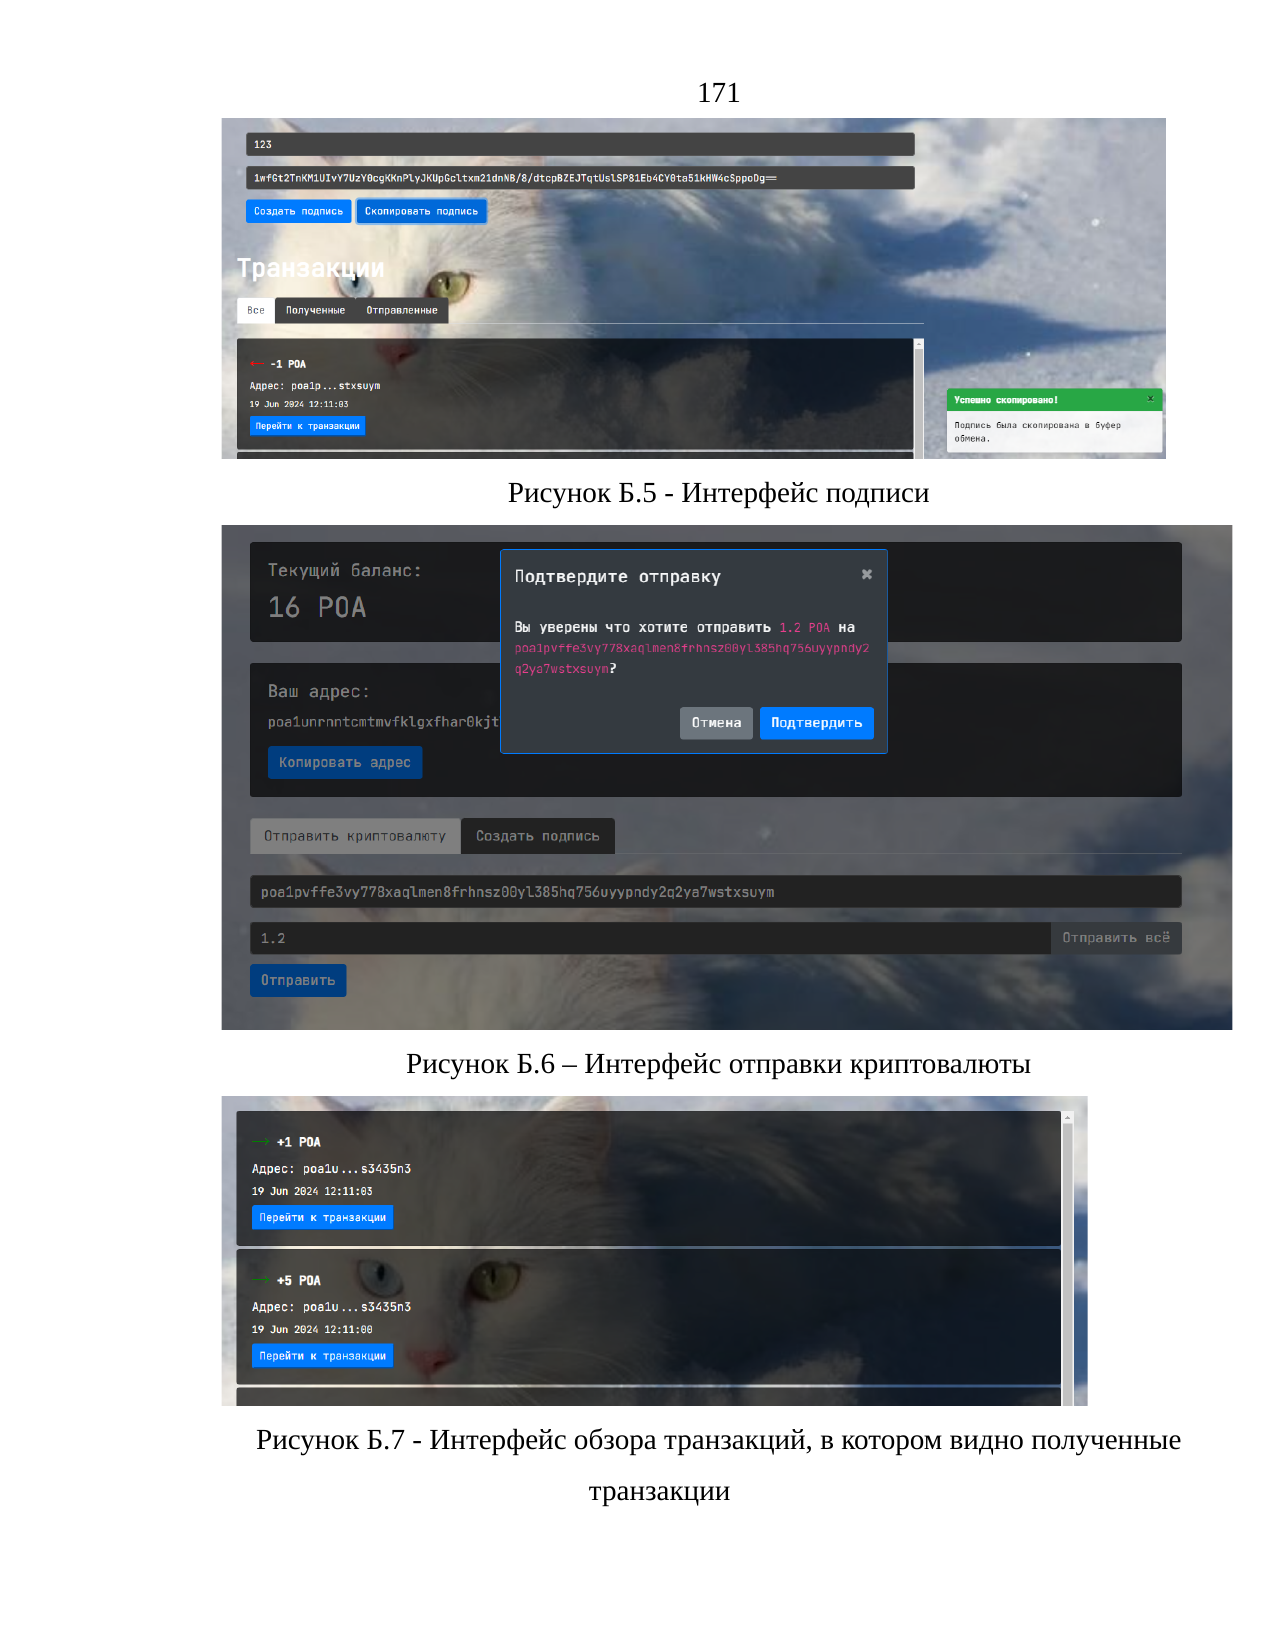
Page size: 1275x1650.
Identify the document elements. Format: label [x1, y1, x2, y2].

picture [221, 118, 1166, 459]
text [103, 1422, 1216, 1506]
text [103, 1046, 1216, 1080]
picture [221, 1096, 1088, 1406]
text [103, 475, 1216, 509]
picture [221, 525, 1233, 1030]
